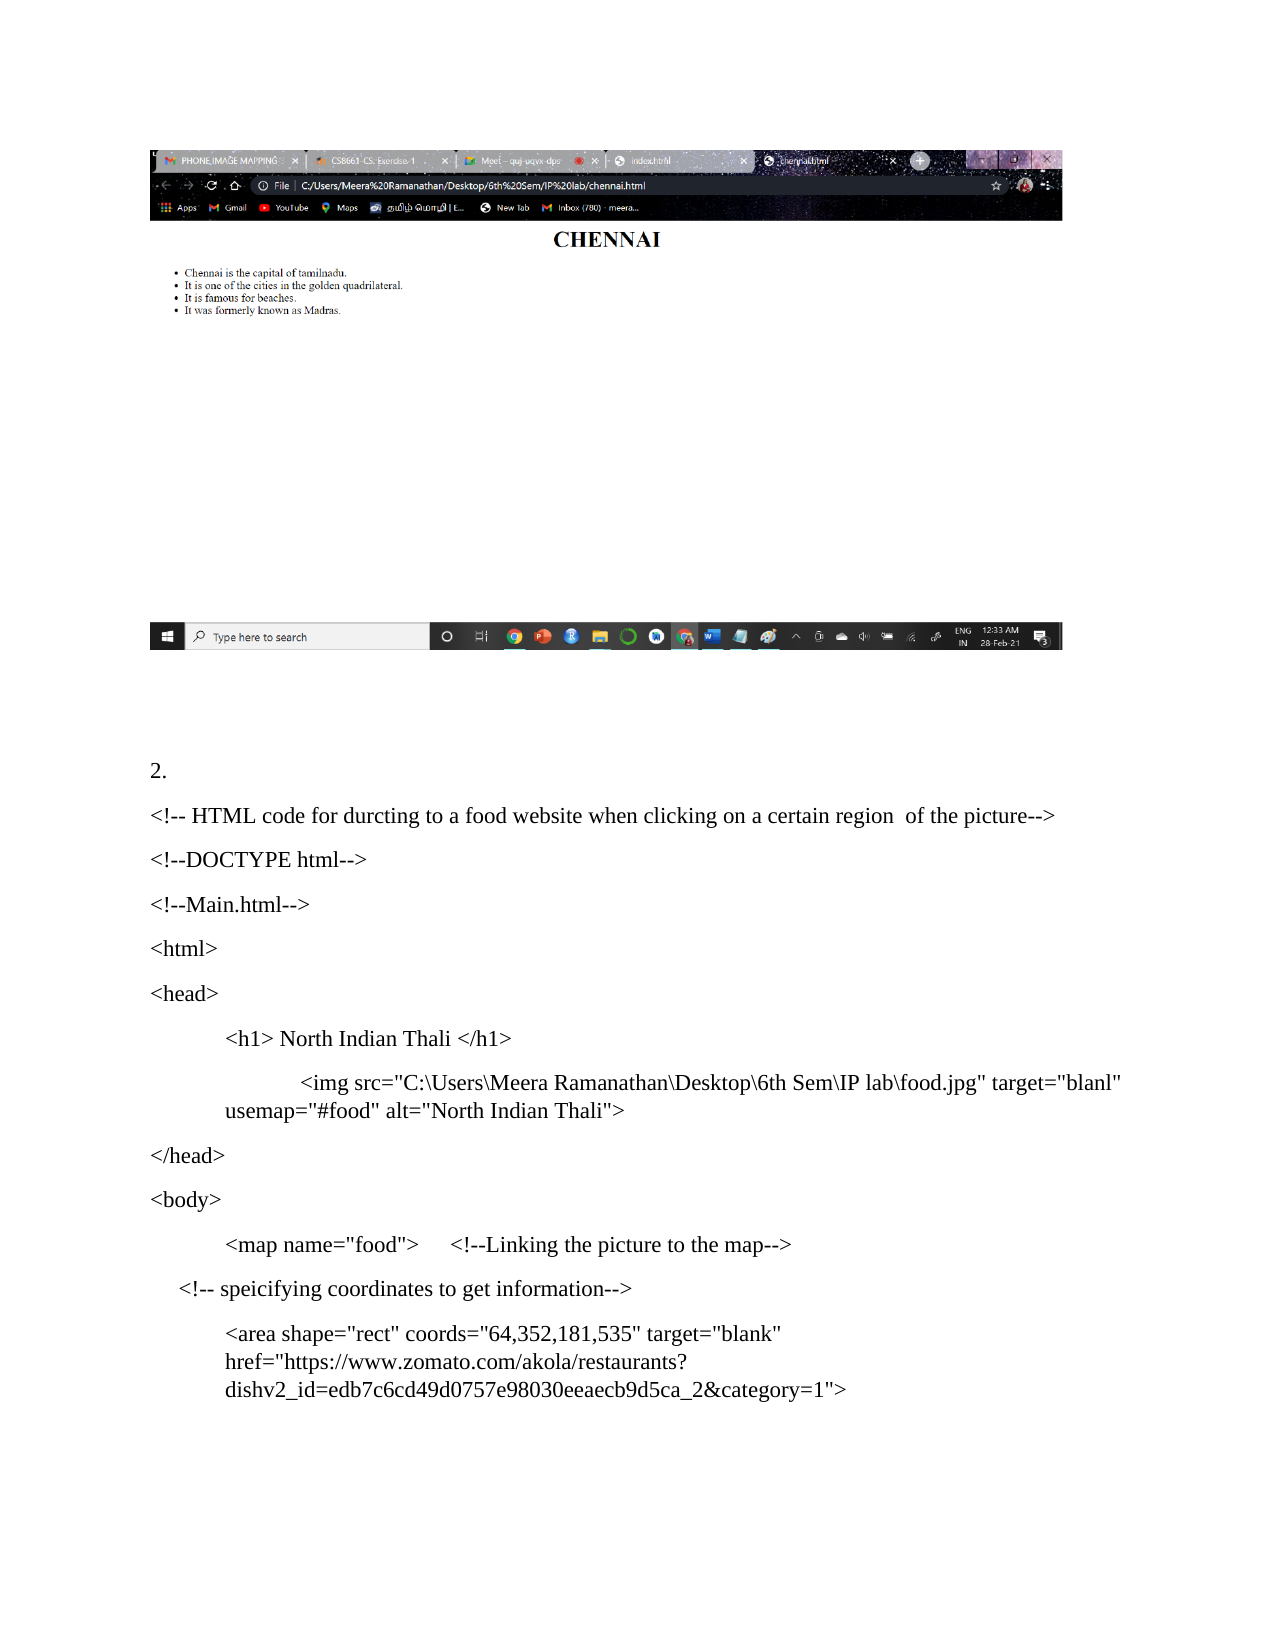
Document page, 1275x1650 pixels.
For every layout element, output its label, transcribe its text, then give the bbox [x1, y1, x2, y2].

text <area shape="rect" coords="64,352,181,535" target="blank" href="https://www.zomato.com/akola/restaurants?dishv2_id=edb7c6cd49d0757e98030eeaecb9d5ca_2&category=1"> [225, 1320, 1125, 1402]
text <h1> North Indian Thali </h1> [150, 1025, 1125, 1051]
text <map name="food"> <!--Linking the picture to the map--> [150, 1231, 1125, 1257]
text 2. [150, 757, 1125, 783]
text <!-- HTML code for durcting to a food website when clicking on a certain region of the picture--> [150, 802, 1125, 828]
picture [150, 150, 1063, 650]
text <!--Main.html--> [150, 891, 1125, 917]
text <head> [150, 980, 1125, 1006]
text <html> [150, 936, 1125, 962]
text <body> [150, 1186, 1125, 1213]
text <!--DOCTYPE html--> [150, 846, 1125, 873]
text </head> [150, 1142, 1125, 1168]
text <!-- speicifying coordinates to get information--> [150, 1276, 1125, 1302]
text <img src="C:\Users\Meera Ramanathan\Desktop\6th Sem\IP lab\food.jpg" target="blanl" usemap="#food" alt="North Indian Thali"> [225, 1069, 1125, 1123]
